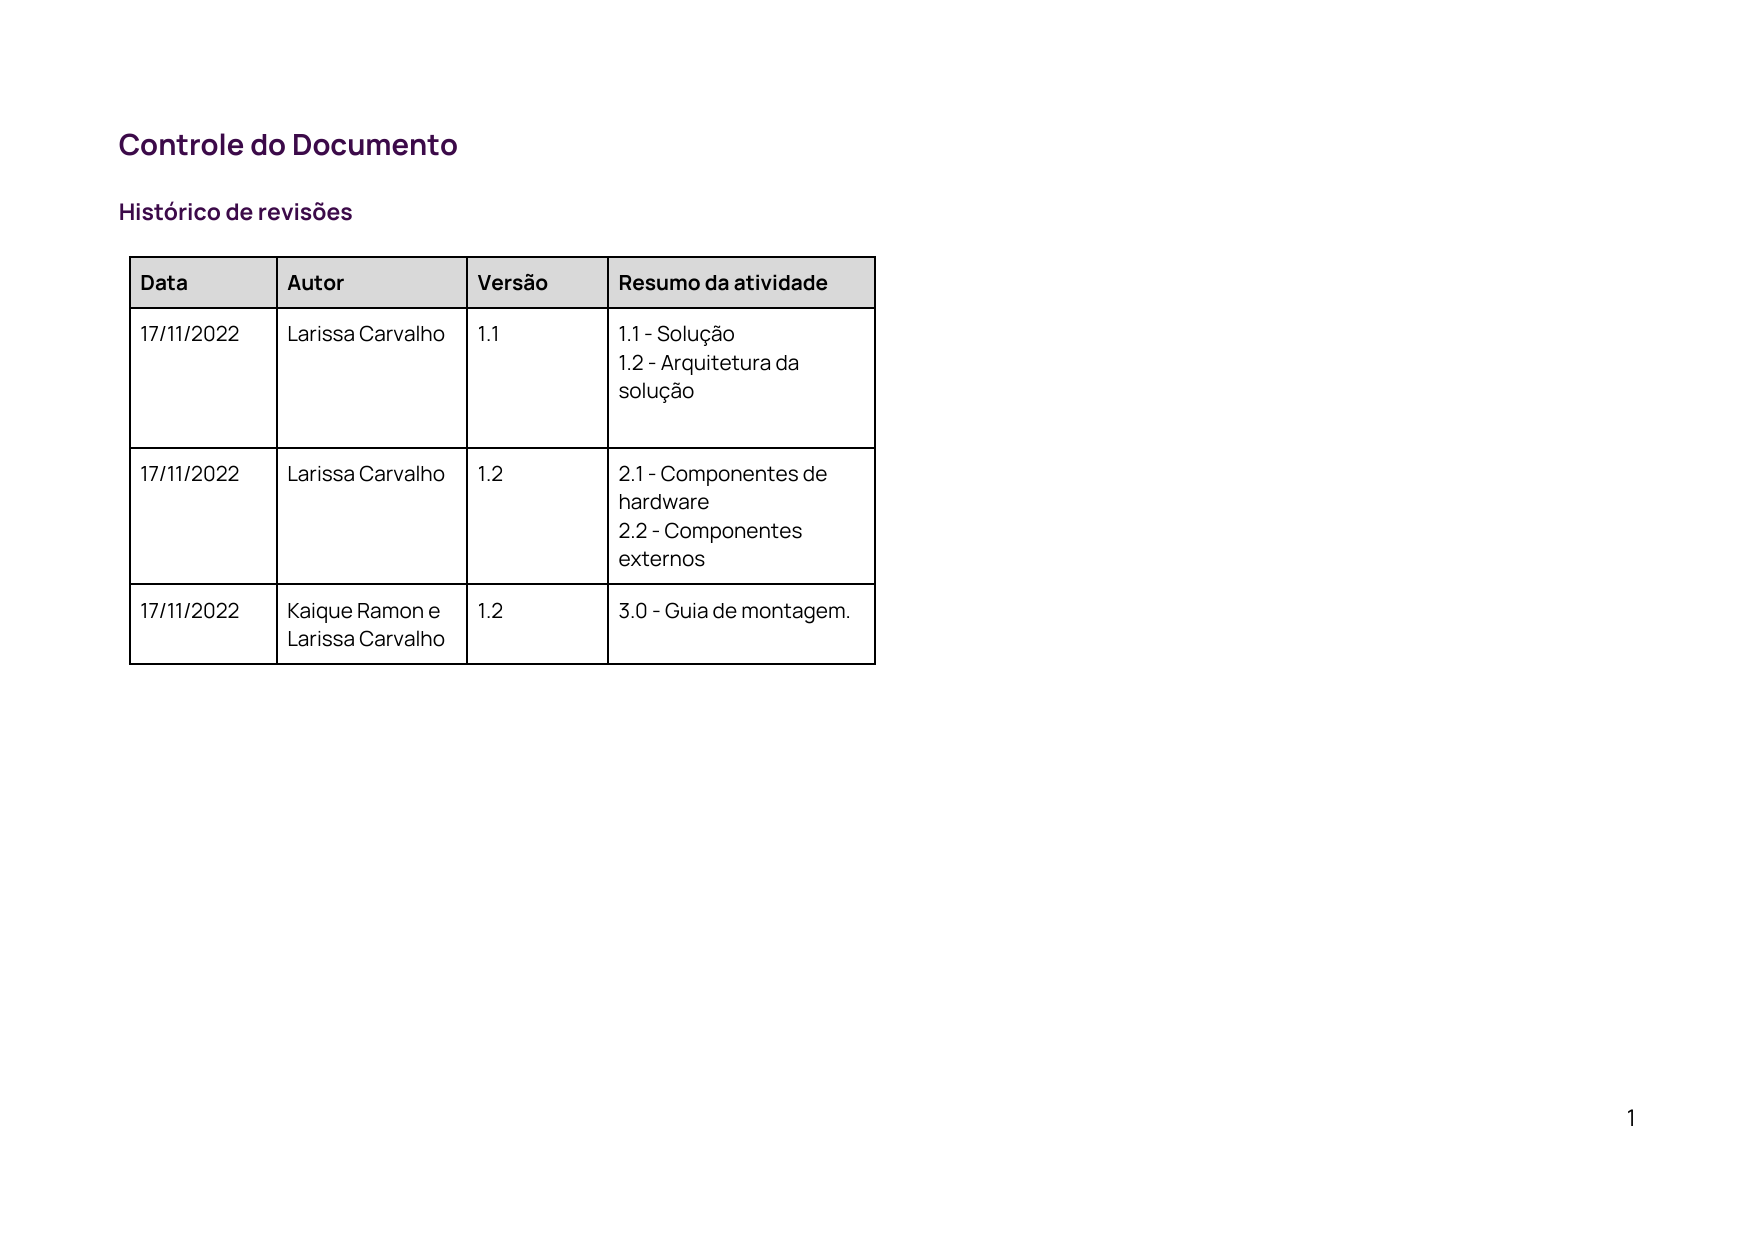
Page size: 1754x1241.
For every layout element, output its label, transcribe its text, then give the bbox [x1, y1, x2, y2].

table_cell Kaique Ramon e Larissa Carvalho [278, 585, 466, 663]
table_cell 2.1 - Componentes de hardware 2.2 - Componentes externos [609, 449, 874, 583]
table_cell 17/11/2022 [131, 309, 276, 447]
table_cell 17/11/2022 [131, 585, 276, 663]
text Controle do Documento [118, 124, 839, 164]
table_cell 17/11/2022 [131, 449, 276, 583]
table_header Data [131, 258, 276, 307]
table_header Versão [468, 258, 607, 307]
table_cell 1.1 [468, 309, 607, 447]
table_header Autor [278, 258, 466, 307]
table_cell 1.1 - Solução 1.2 - Arquitetura da solução [609, 309, 874, 447]
table_cell 1.2 [468, 585, 607, 663]
text Histórico de revisões [118, 196, 839, 228]
table_cell 3.0 - Guia de montagem. [609, 585, 874, 663]
table_header Resumo da atividade [609, 258, 874, 307]
table_cell Larissa Carvalho [278, 309, 466, 447]
table_cell 1.2 [468, 449, 607, 583]
table_cell Larissa Carvalho [278, 449, 466, 583]
